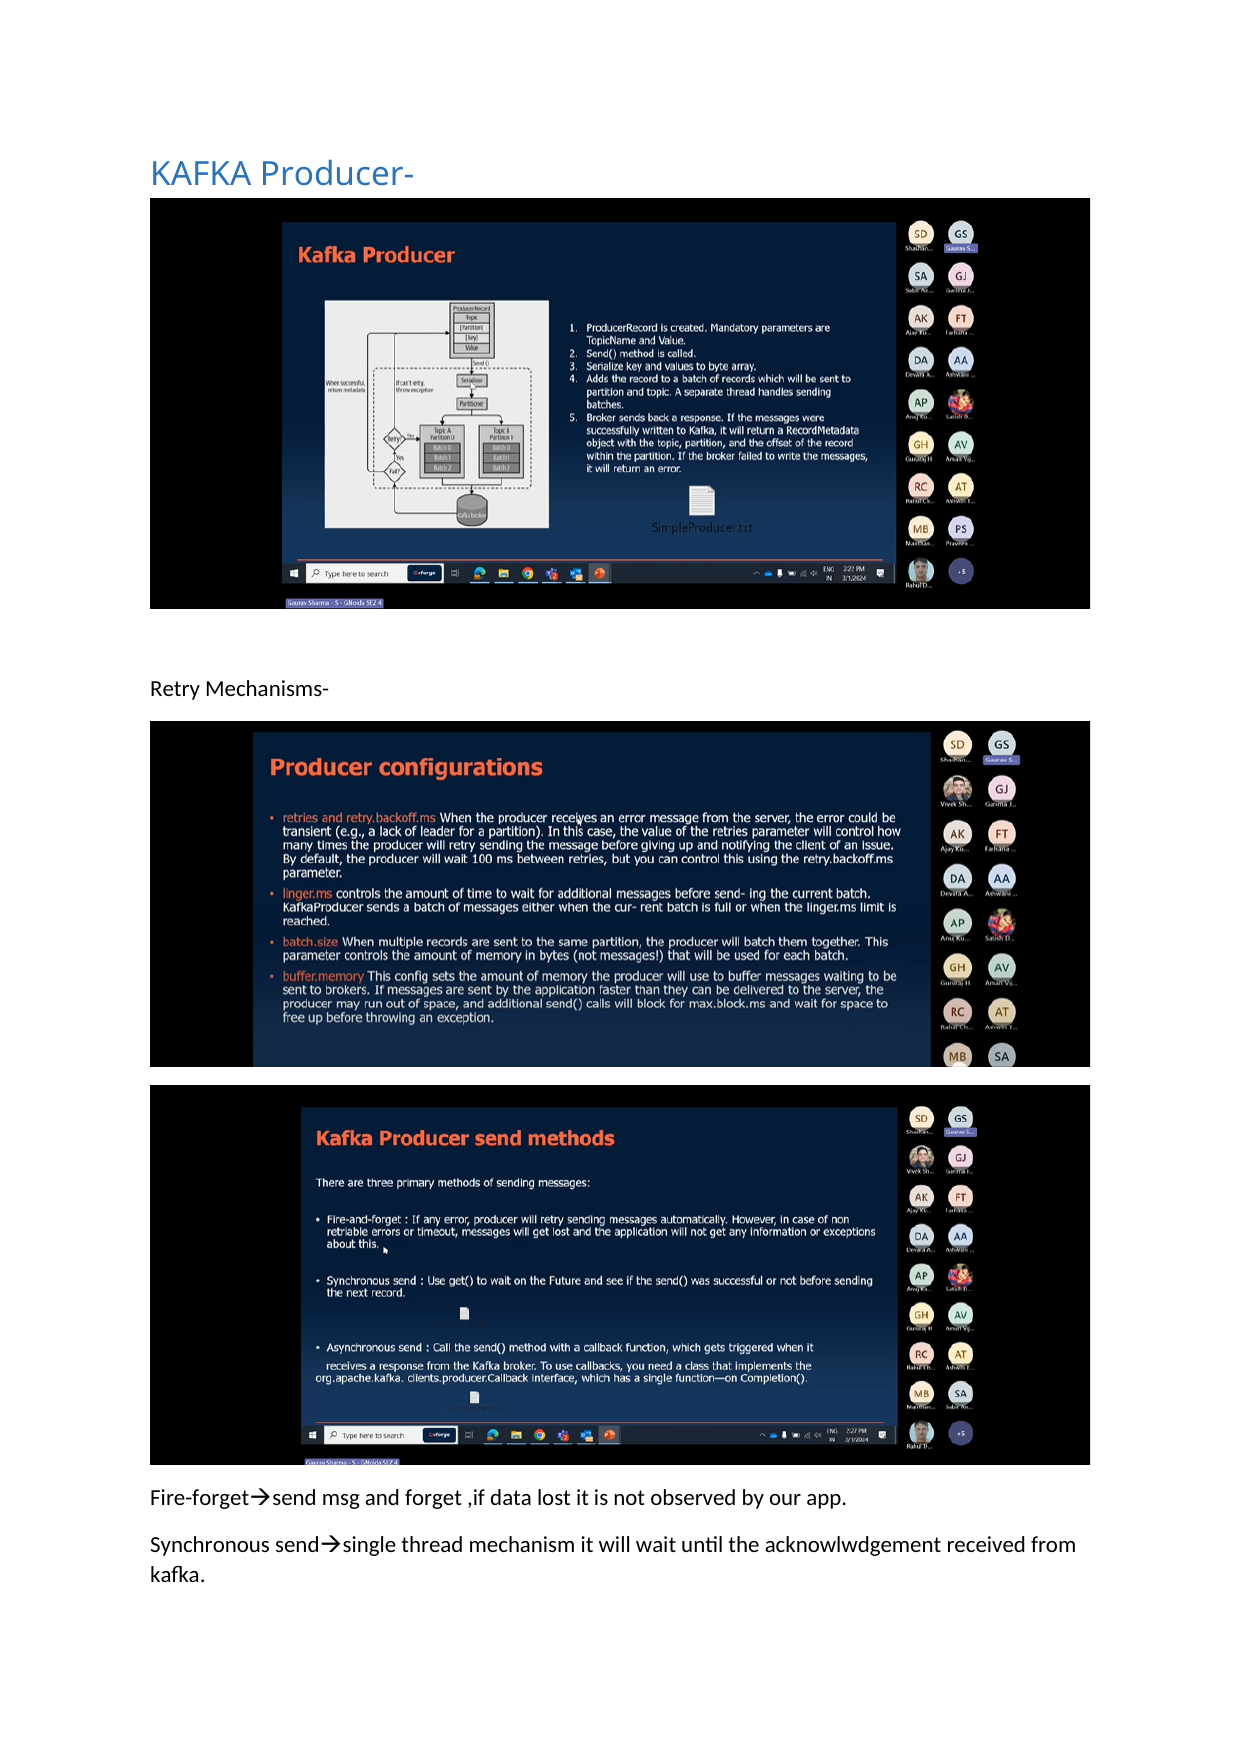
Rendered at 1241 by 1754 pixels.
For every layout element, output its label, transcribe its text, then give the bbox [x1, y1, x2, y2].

picture [150, 198, 1091, 609]
text Retry Mechanisms- [150, 674, 1090, 702]
text Fire-forgetsend msg and forget ,if data lost it is not observed by our app. [150, 1483, 1090, 1511]
picture [150, 721, 1091, 1067]
picture [150, 1085, 1091, 1465]
subtitle KAFKA Producer- [150, 150, 1090, 195]
text Synchronous sendsingle thread mechanism it will wait until the acknowlwdgement received from kafka. [150, 1530, 1090, 1588]
